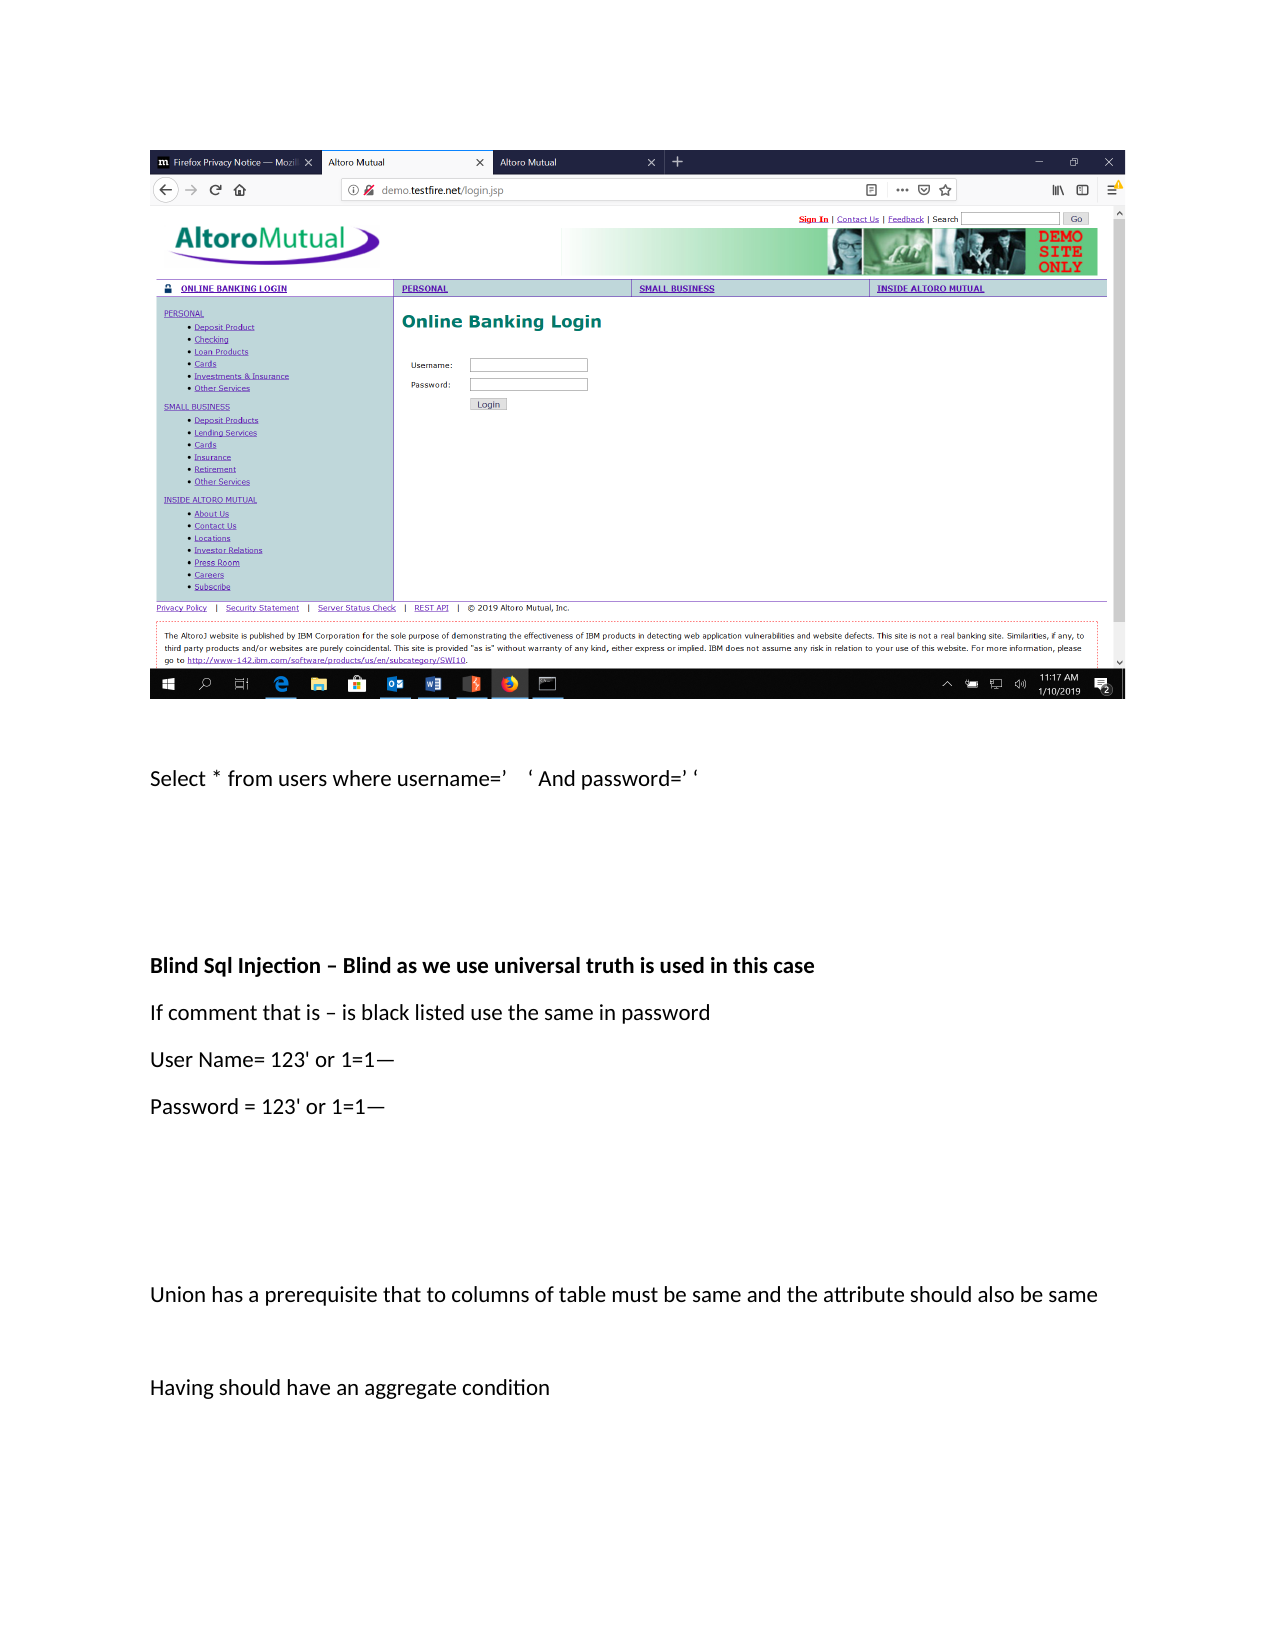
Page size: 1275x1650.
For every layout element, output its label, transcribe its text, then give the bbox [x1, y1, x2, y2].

text Password = 123' or 1=1— [150, 1092, 1125, 1120]
text Blind Sql Injection – Blind as we use universal truth is used in this case [150, 952, 1125, 980]
text User Name= 123' or 1=1— [150, 1045, 1125, 1073]
text Having should have an aggregate condition [150, 1373, 1125, 1402]
text Select * from users where username=’ ‘ And password=’ ‘ [150, 764, 1125, 792]
text If comment that is – is black listed use the same in password [150, 998, 1125, 1027]
picture [150, 150, 1125, 699]
text Union has a prerequisite that to columns of table must be same and the attribute should also be same [150, 1280, 1125, 1308]
